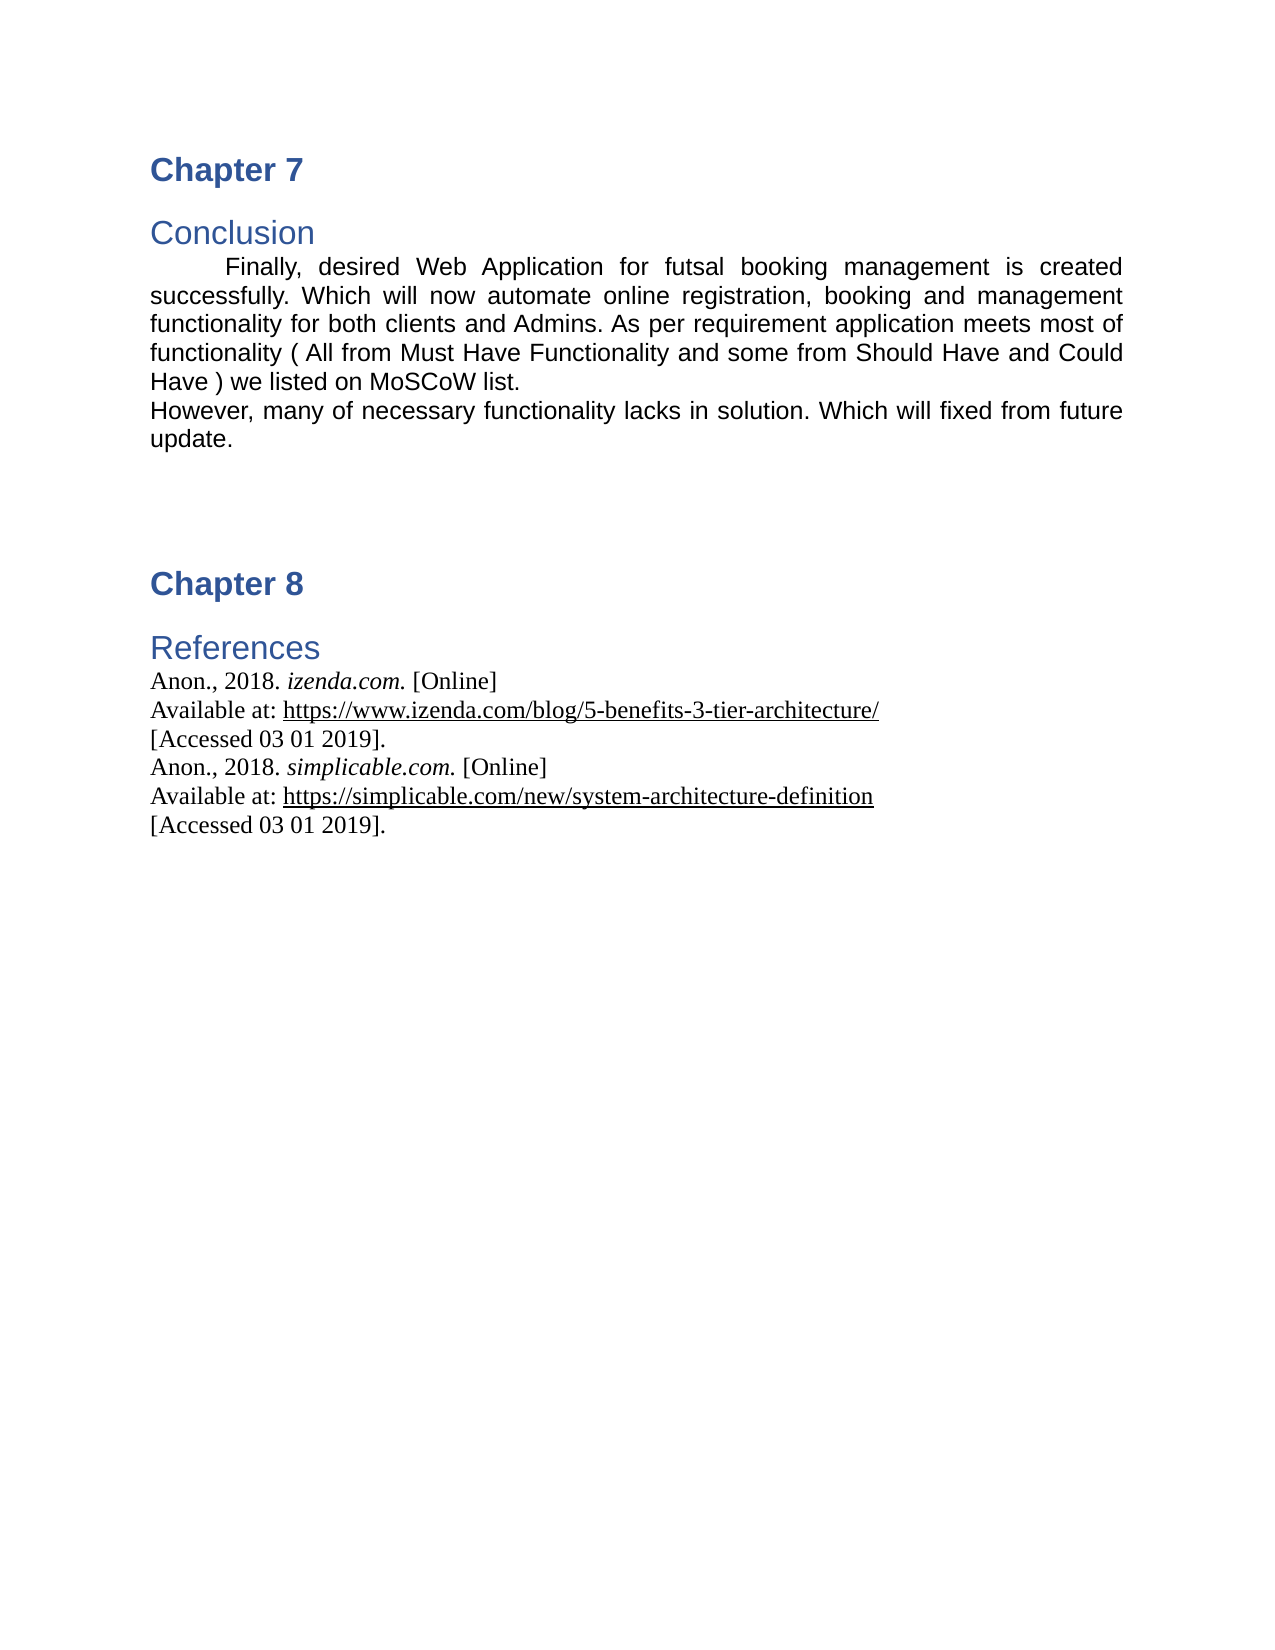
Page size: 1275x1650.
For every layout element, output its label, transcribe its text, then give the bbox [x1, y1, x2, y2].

subtitle Chapter 8 [150, 564, 1125, 603]
text However, many of necessary functionality lacks in solution. Which will fixed from future update. [150, 396, 1125, 453]
subtitle Chapter 7 [150, 150, 1125, 188]
subtitle Conclusion [150, 213, 1125, 252]
text Finally, desired Web Application for futsal booking management is created successfully. Which will now automate online registration, booking and management functionality for both clients and Admins. As per requirement application meets most of functionality ( All from Must Have Functionality and some from Should Have and Could Have ) we listed on MoSCoW list. [150, 252, 1125, 396]
